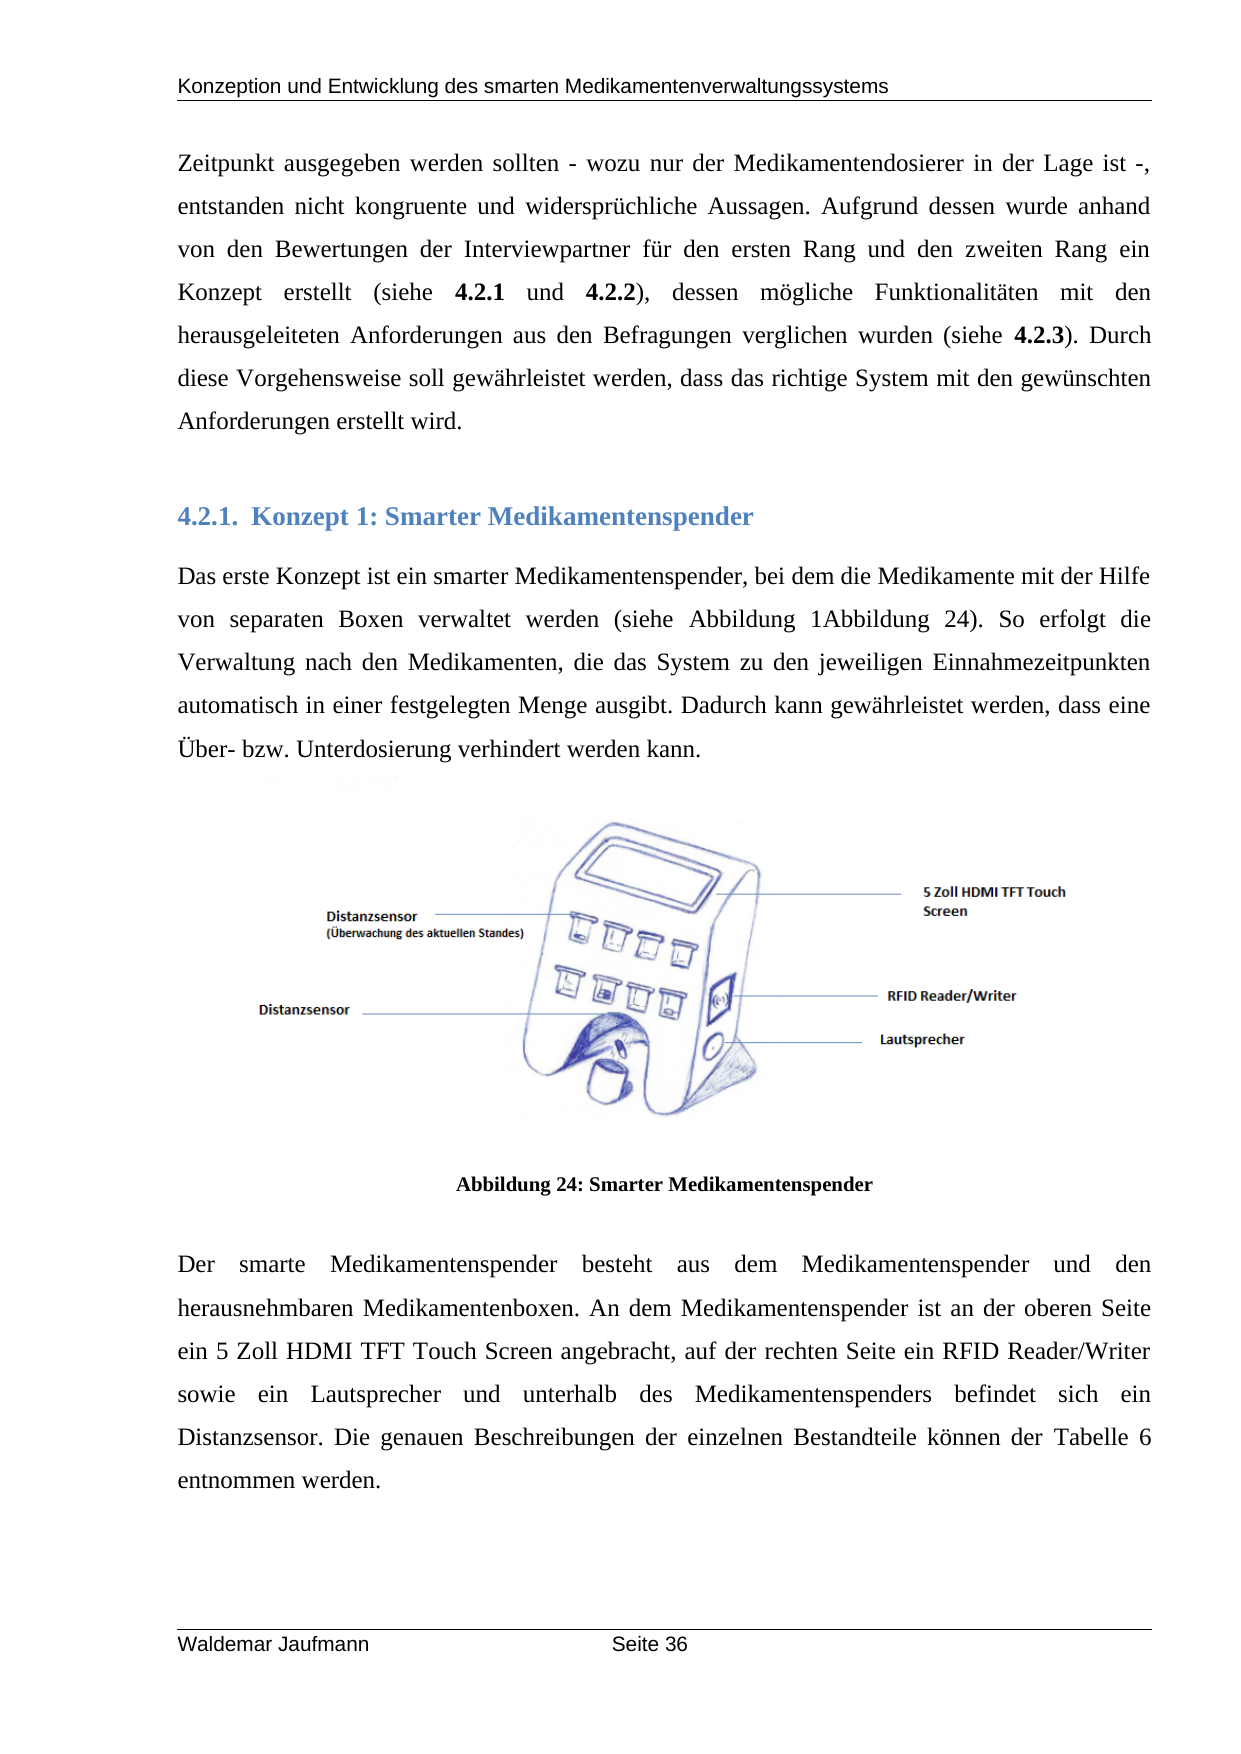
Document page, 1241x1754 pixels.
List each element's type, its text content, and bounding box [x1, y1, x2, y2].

text Abbildung 24: Smarter Medikamentenspender [177, 1172, 1152, 1196]
text Der smarte Medikamentenspender besteht aus dem Medikamentenspender und den herausnehmbaren Medikamentenboxen. An dem Medikamentenspender ist an der oberen Seite ein 5 Zoll HDMI TFT Touch Screen angebracht, auf der rechten Seite ein RFID Reader/Writer sowie ein Lautsprecher und unterhalb des Medikamentenspenders befindet sich ein Distanzsensor. Die genauen Beschreibungen der einzelnen Bestandteile können der Tabelle 6 entnommen werden. [177, 1249, 1152, 1494]
subtitle Konzept 1: Smarter Medikamentenspender [177, 499, 1152, 532]
text Das erste Konzept ist ein smarter Medikamentenspender, bei dem die Medikamente mit der Hilfe von separaten Boxen verwaltet werden (siehe Abbildung 1Abbildung 24). So erfolgt die Verwaltung nach den Medikamenten, die das System zu den jeweiligen Einnahmezeitpunkten automatisch in einer festgelegten Menge ausgibt. Dadurch kann gewährleistet werden, dass eine Über- bzw. Unterdosierung verhindert werden kann. [177, 561, 1152, 762]
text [177, 148, 1152, 435]
picture [244, 776, 1085, 1146]
